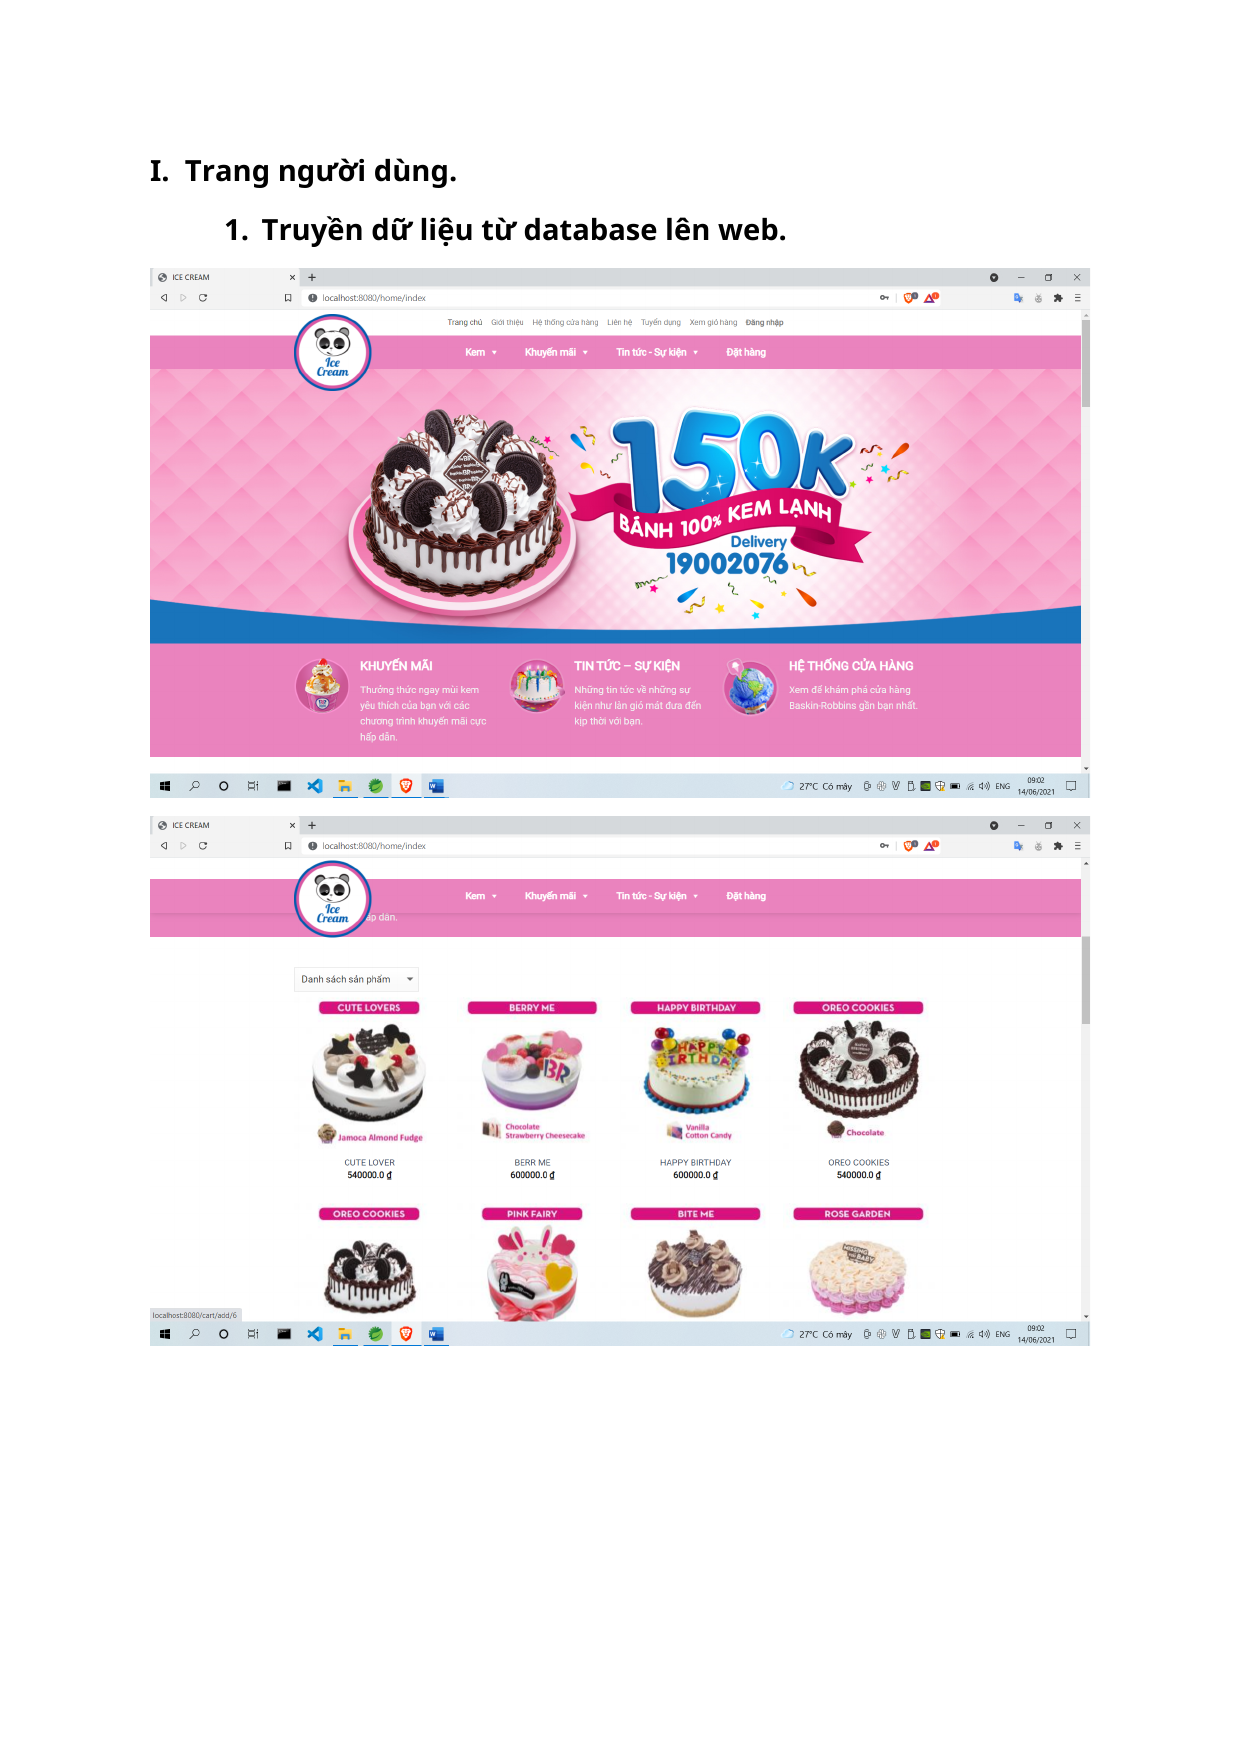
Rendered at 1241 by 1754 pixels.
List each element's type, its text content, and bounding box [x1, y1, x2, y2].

picture [150, 816, 1091, 1346]
list Truyền dữ liệu từ database lên web. [224, 209, 1090, 249]
text I. Trang người dùng. [150, 150, 1090, 190]
picture [150, 268, 1091, 798]
